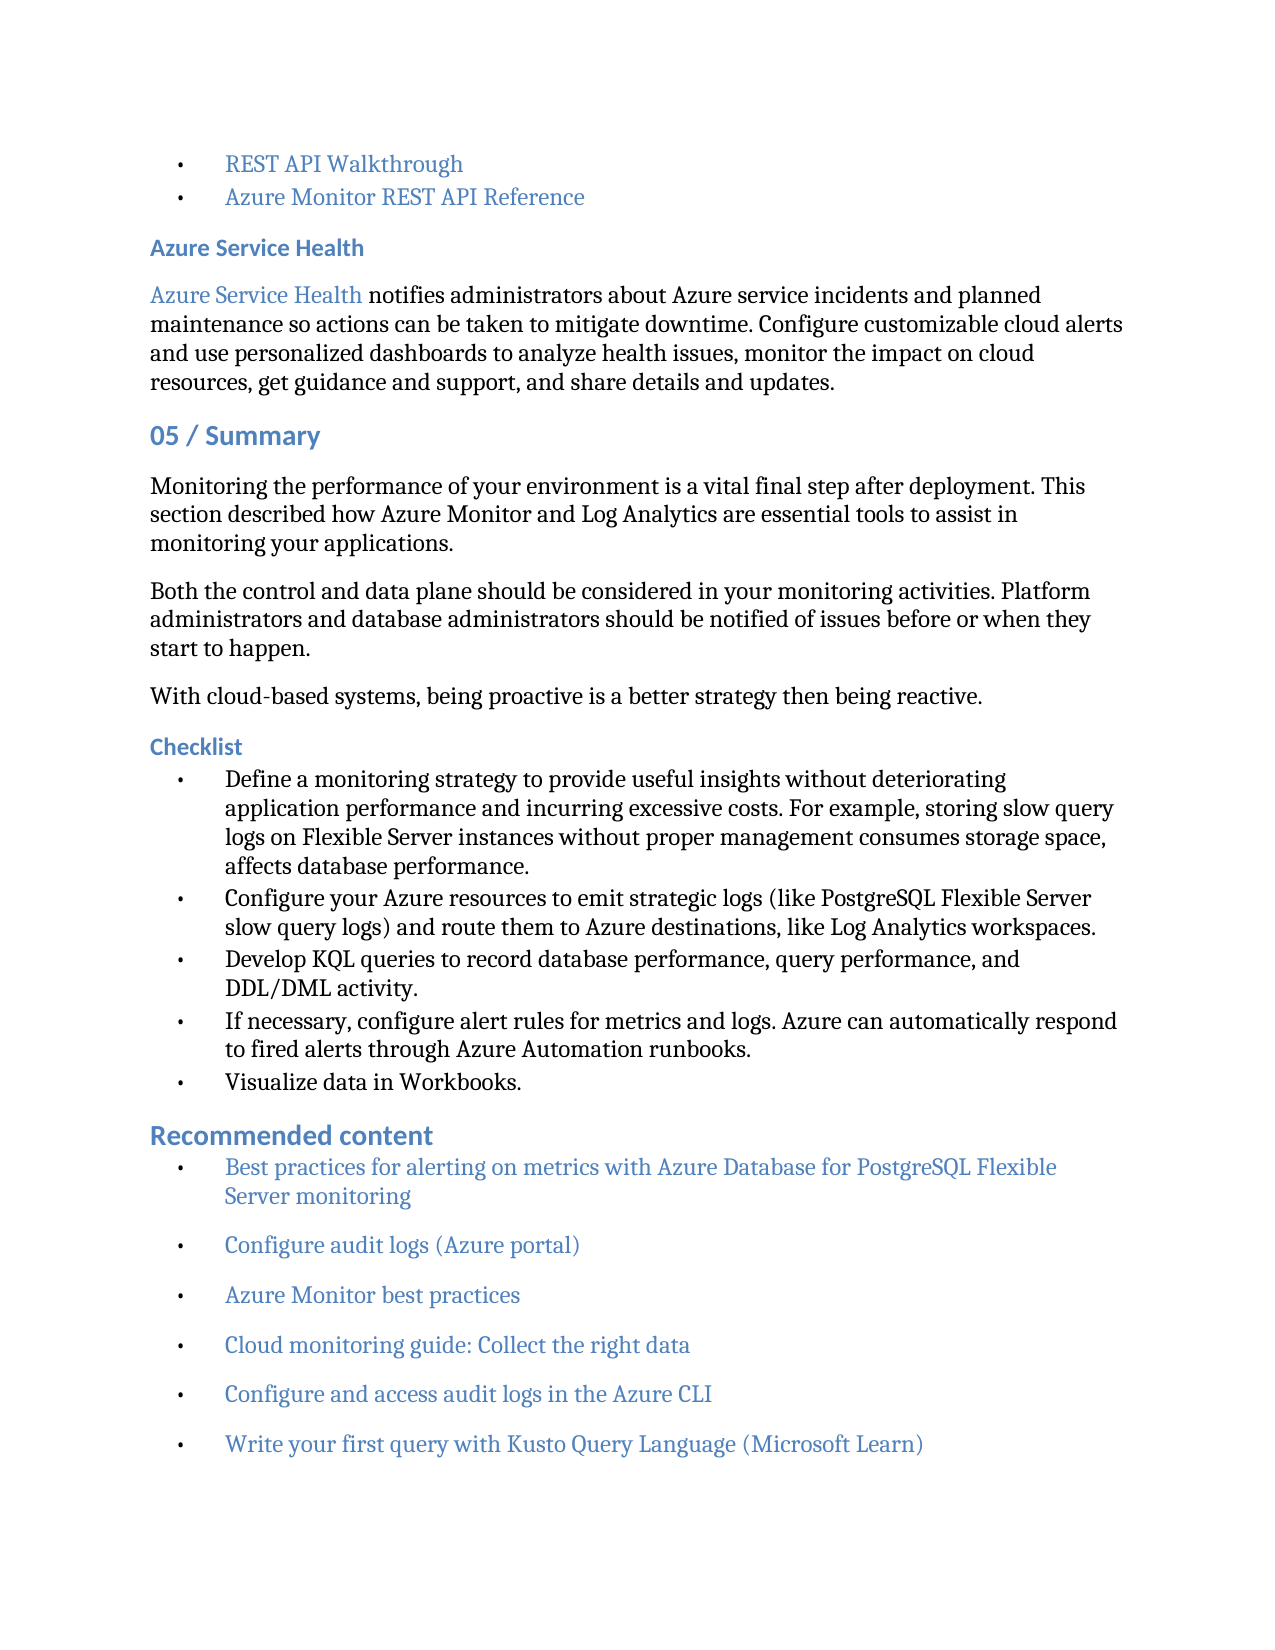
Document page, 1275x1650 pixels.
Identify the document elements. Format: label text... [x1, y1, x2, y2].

list If necessary, configure alert rules for metrics and logs. Azure can automatically respond to fired alerts through Azure Automation runbooks. [175, 1007, 1125, 1064]
text Monitoring the performance of your environment is a vital final step after deployment. This section described how Azure Monitor and Log Analytics are essential tools to assist in monitoring your applications. [150, 472, 1125, 558]
text Both the control and data plane should be considered in your monitoring activities. Platform administrators and database administrators should be notified of issues before or when they start to happen. [150, 577, 1125, 663]
text Azure Service Health notifies administrators about Azure service incidents and planned maintenance so actions can be taken to mitigate downtime. Configure customizable cloud alerts and use personalized dashboards to analyze health issues, monitor the impact on cloud resources, get guidance and support, and share details and updates. [150, 281, 1125, 396]
list Best practices for alerting on metrics with Azure Database for PostgreSQL Flexible Server monitoring [175, 1153, 1125, 1211]
list Develop KQL queries to record database performance, query performance, and DDL/DML activity. [175, 945, 1125, 1003]
list Configure your Azure resources to emit strategic logs (like PostgreSQL Flexible Server slow query logs) and route them to Azure destinations, like Log Analytics workspaces. [175, 884, 1125, 942]
list Define a monitoring strategy to provide useful insights without deteriorating application performance and incurring excessive costs. For example, storing slow query logs on Flexible Server instances without proper management consumes storage space, affects database performance. [175, 765, 1125, 880]
list Configure audit logs (Azure portal) [175, 1231, 1125, 1260]
list Configure and access audit logs in the Azure CLI [175, 1380, 1125, 1409]
subtitle Checklist [150, 731, 1125, 762]
text With cloud-based systems, being proactive is a better strategy then being reactive. [150, 682, 1125, 710]
list REST API Walkthrough [175, 150, 1125, 179]
subtitle Recommended content [150, 1117, 1125, 1153]
list Write your first query with Kusto Query Language (Microsoft Learn) [175, 1430, 1125, 1458]
list Visualize data in Workbooks. [175, 1068, 1125, 1097]
subtitle Azure Service Health [150, 232, 1125, 263]
list Azure Monitor best practices [175, 1281, 1125, 1310]
list Azure Monitor REST API Reference [175, 182, 1125, 211]
subtitle 05 / Summary [150, 417, 1125, 453]
list Cloud monitoring guide: Collect the right data [175, 1331, 1125, 1359]
